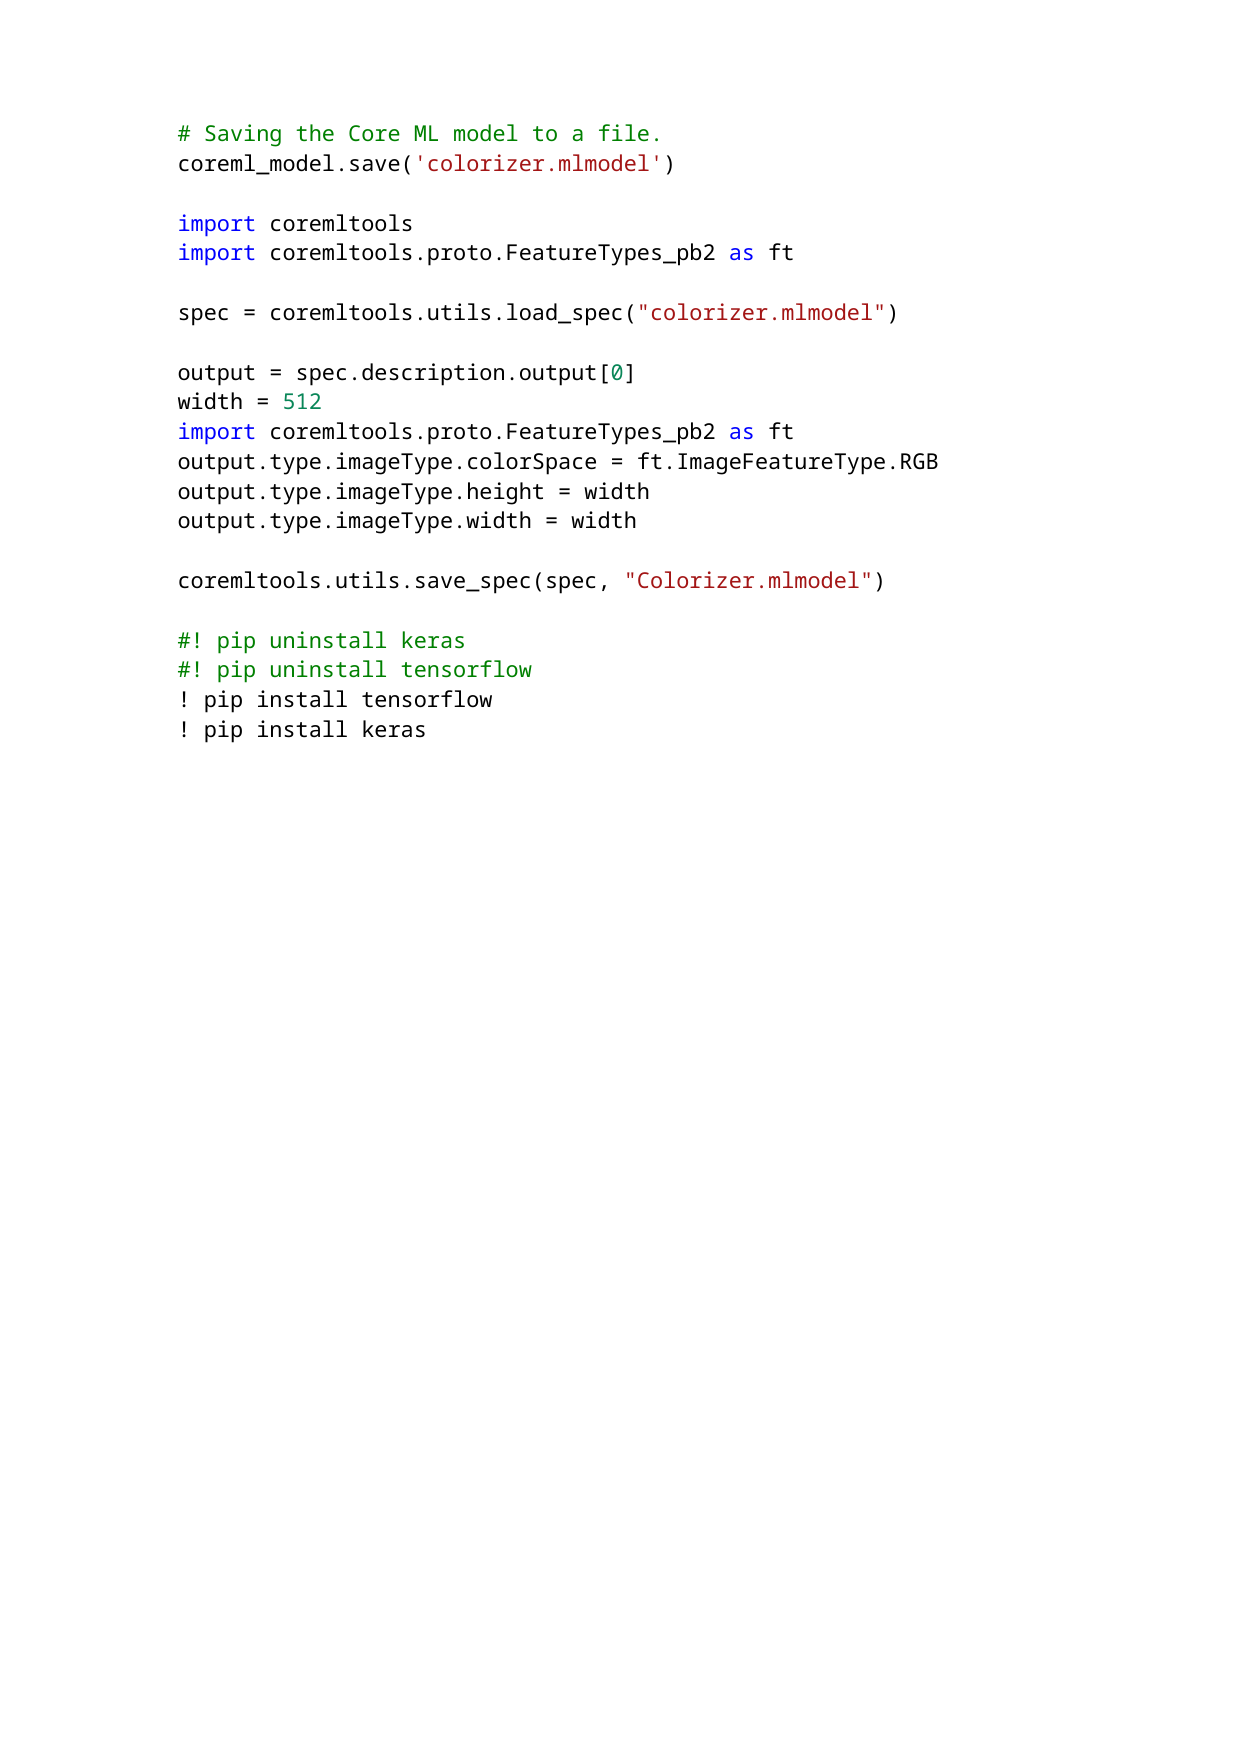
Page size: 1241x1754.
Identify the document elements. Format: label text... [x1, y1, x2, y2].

text import coremltools [177, 207, 1152, 237]
text output.type.imageType.width = width [177, 505, 1152, 535]
text coremltools.utils.save_spec(spec, "Colorizer.mlmodel") [177, 565, 1152, 595]
text ! pip install tensorflow [177, 684, 1152, 714]
text #! pip uninstall tensorflow [177, 654, 1152, 684]
text #! pip uninstall keras [177, 624, 1152, 654]
text ! pip install keras [177, 714, 1152, 744]
text output.type.imageType.height = width [177, 476, 1152, 505]
text output.type.imageType.colorSpace = ft.ImageFeatureType.RGB [177, 446, 1152, 476]
text import coremltools.proto.FeatureTypes_pb2 as ft [177, 416, 1152, 446]
text output = spec.description.output[0] [177, 356, 1152, 386]
text spec = coremltools.utils.load_spec("colorizer.mlmodel") [177, 297, 1152, 327]
text # Saving the Core ML model to a file. [177, 118, 1152, 148]
text coreml_model.save('colorizer.mlmodel') [177, 148, 1152, 178]
text import coremltools.proto.FeatureTypes_pb2 as ft [177, 237, 1152, 267]
text width = 512 [177, 386, 1152, 416]
